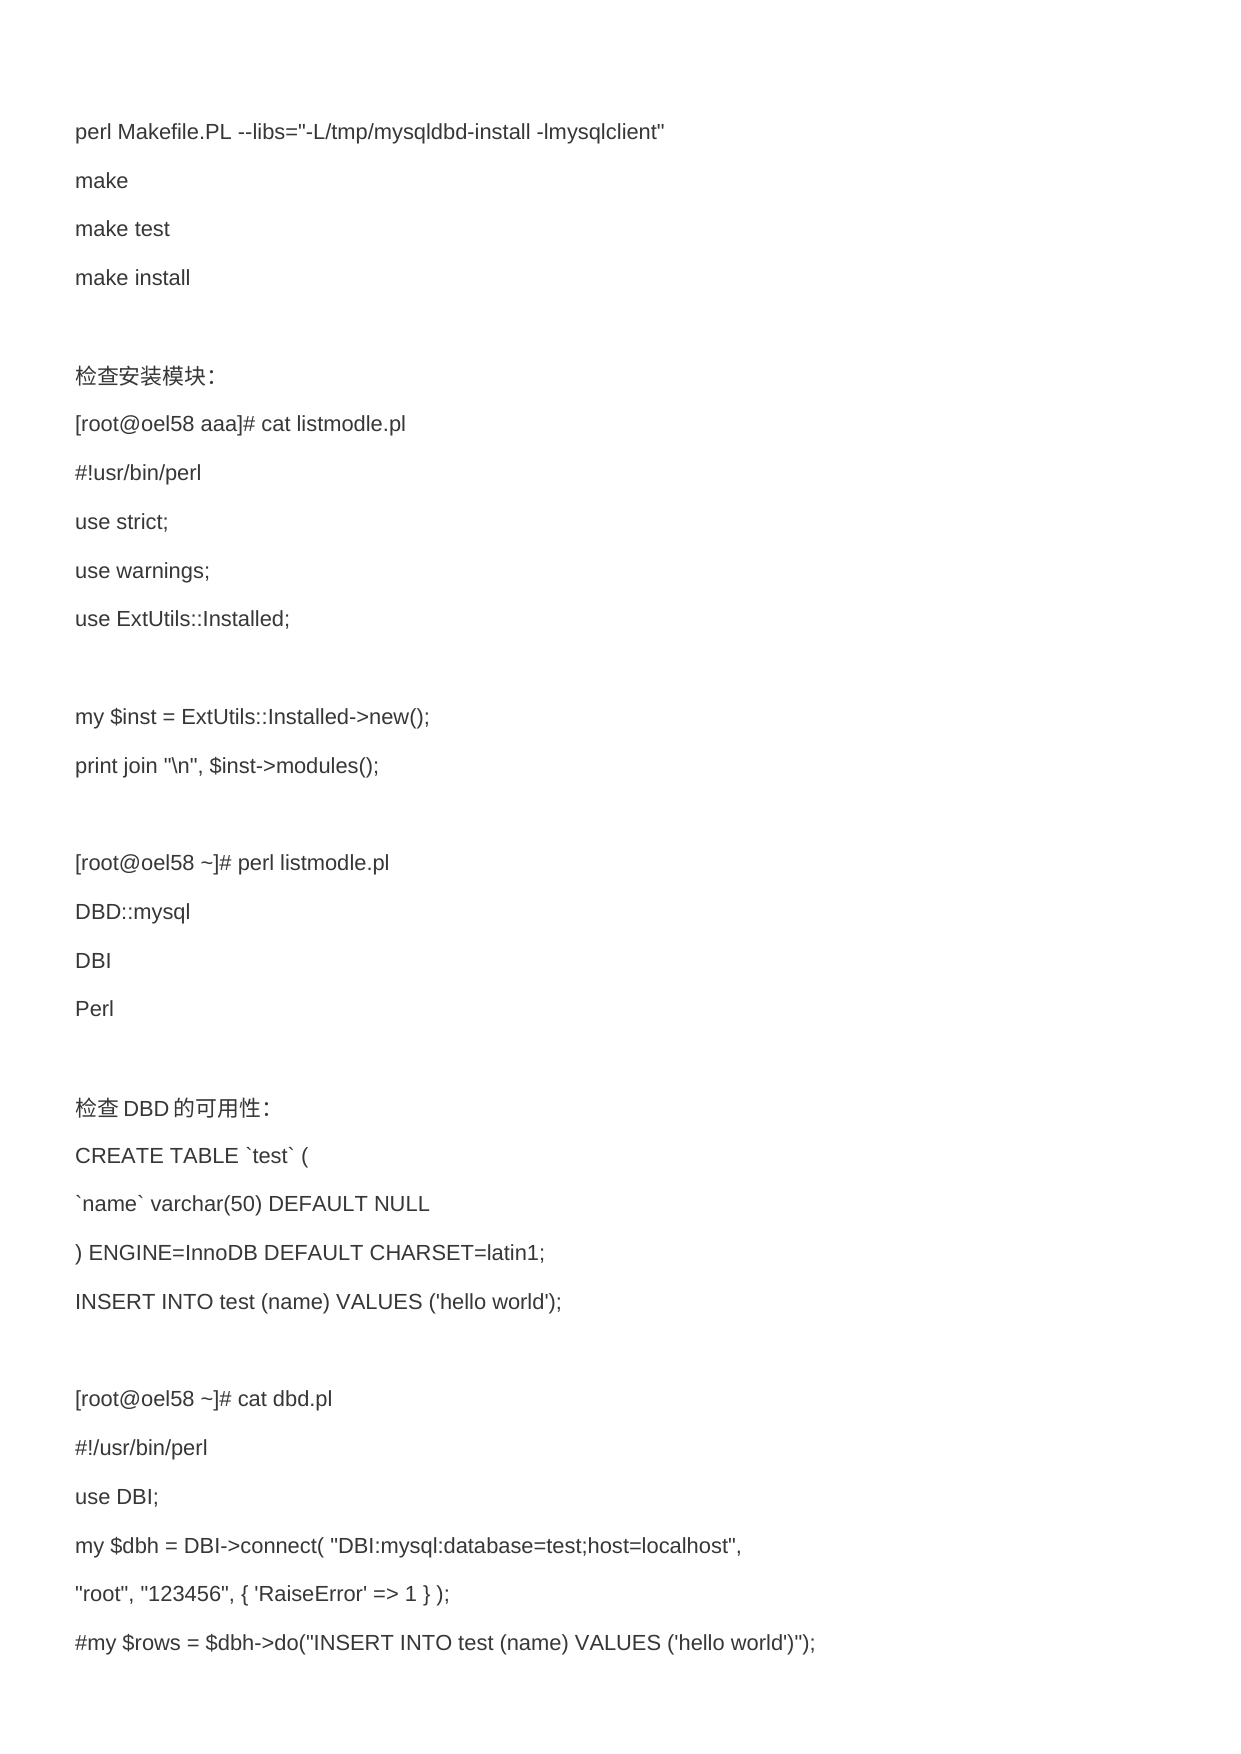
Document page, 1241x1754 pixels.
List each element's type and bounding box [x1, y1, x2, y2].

text [75, 115, 1165, 1659]
